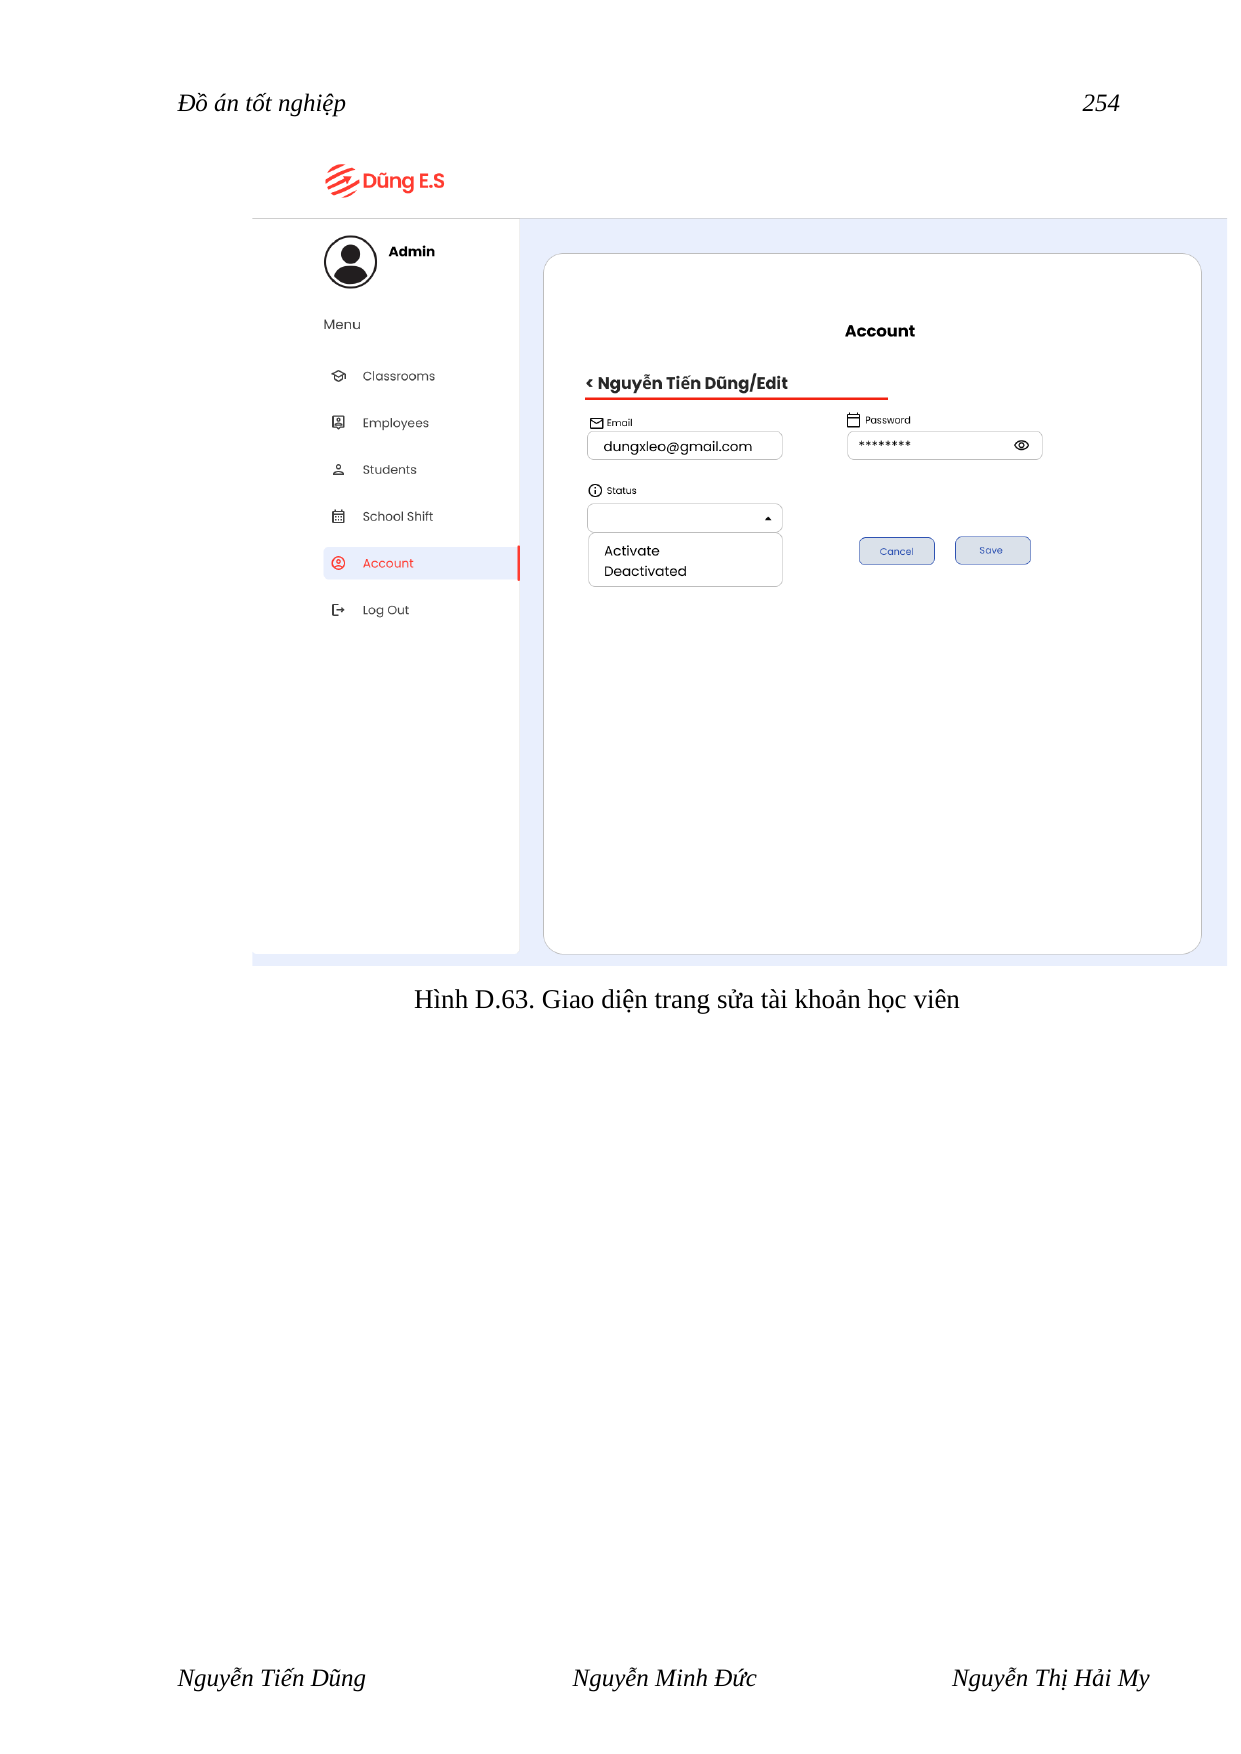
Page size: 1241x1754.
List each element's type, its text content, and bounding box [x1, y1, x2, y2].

picture [252, 143, 1228, 966]
text Hình D.63. Giao diện trang sửa tài khoản học viên [252, 983, 1122, 1014]
